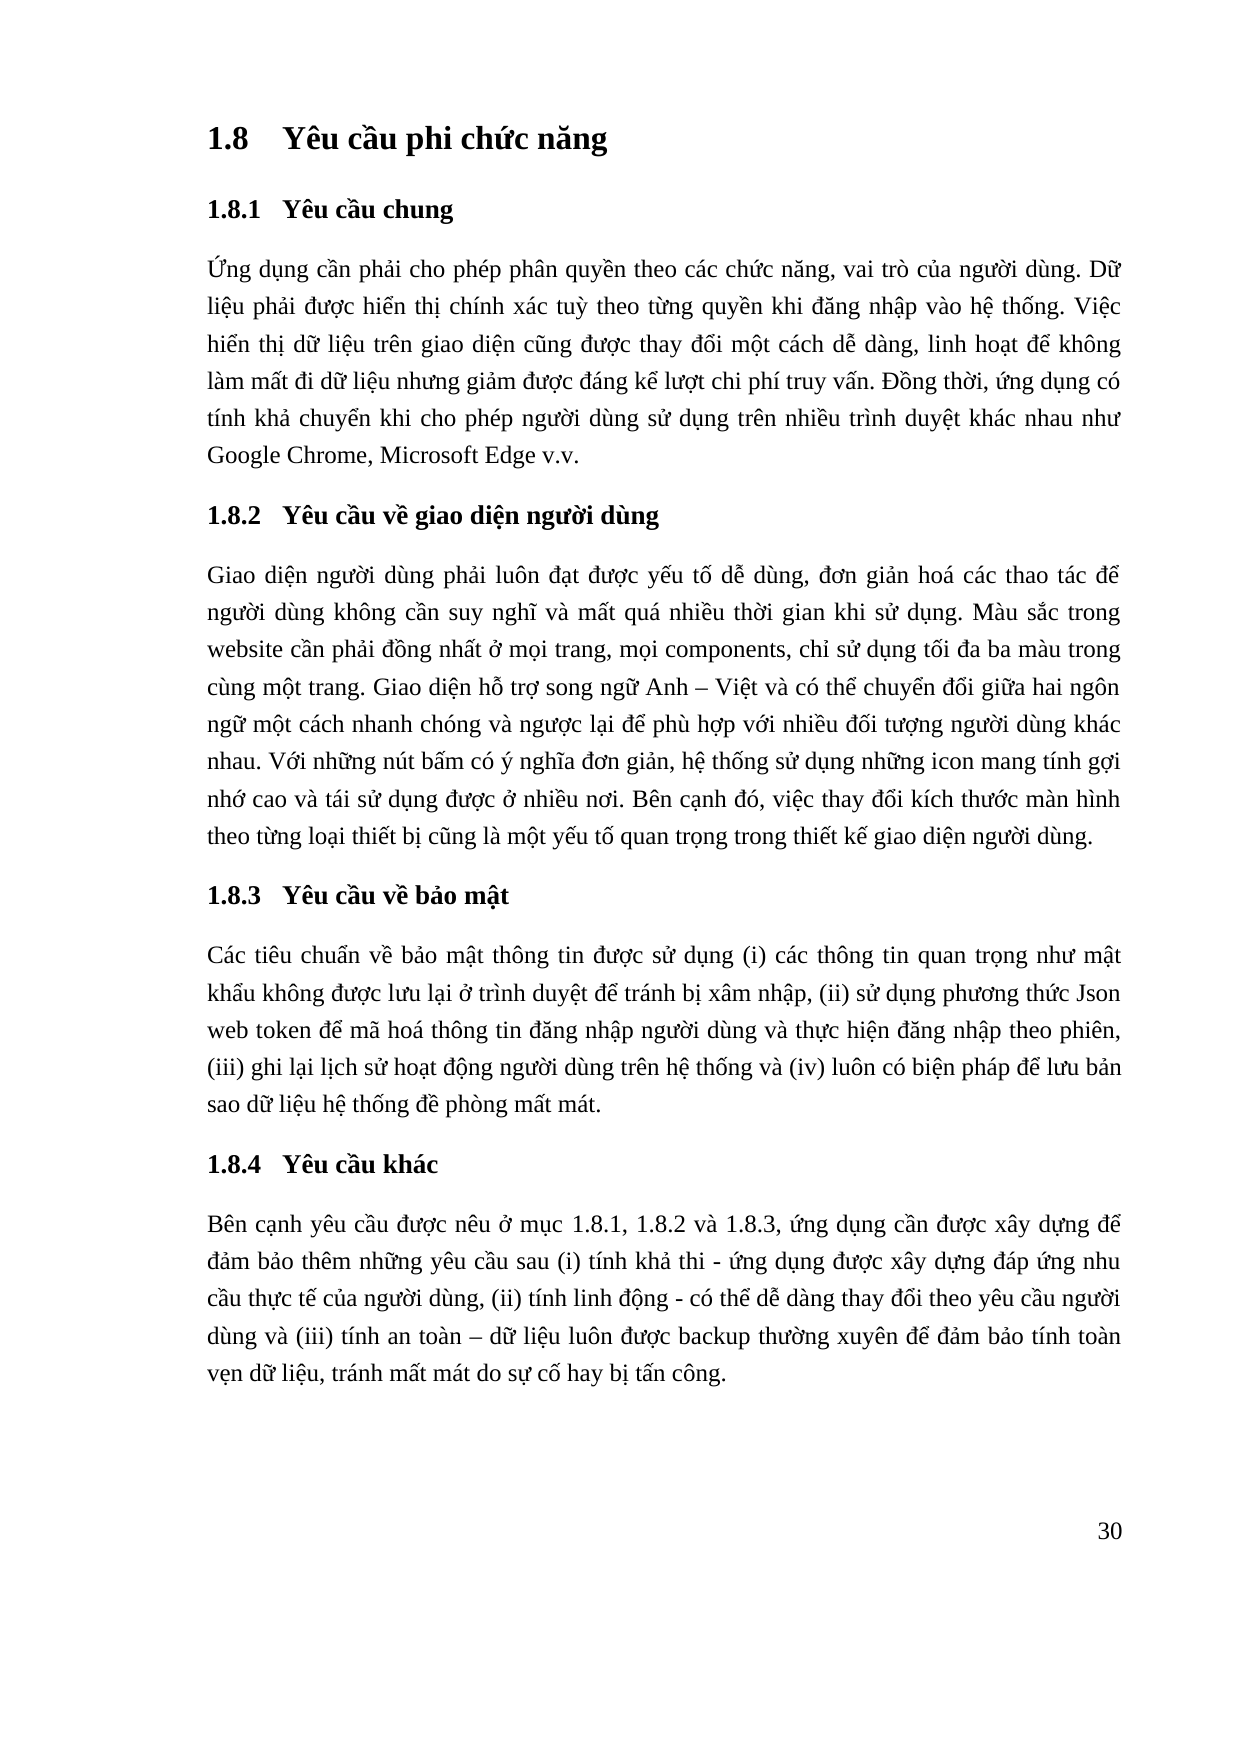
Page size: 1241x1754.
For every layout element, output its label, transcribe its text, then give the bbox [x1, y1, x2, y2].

subtitle Yêu cầu về giao diện người dùng [207, 499, 1122, 530]
text Ứng dụng cần phải cho phép phân quyền theo các chức năng, vai trò của người dùng. Dữ liệu phải được hiển thị chính xác tuỳ theo từng quyền khi đăng nhập vào hệ thống. Việc hiển thị dữ liệu trên giao diện cũng được thay đổi một cách dễ dàng, linh hoạt để không làm mất đi dữ liệu nhưng giảm được đáng kể lượt chi phí truy vấn. Đồng thời, ứng dụng có tính khả chuyển khi cho phép người dùng sử dụng trên nhiều trình duyệt khác nhau như Google Chrome, Microsoft Edge v.v. [207, 254, 1122, 469]
text Bên cạnh yêu cầu được nêu ở mục 2.4.1, 2.4.2 và 2.4.3, ứng dụng cần được xây dựng để đảm bảo thêm những yêu cầu sau (i) tính khả thi - ứng dụng được xây dựng đáp ứng nhu cầu thực tế của người dùng, (ii) tính linh động - có thể dễ dàng thay đổi theo yêu cầu người dùng và (iii) tính an toàn – dữ liệu luôn được backup thường xuyên để đảm bảo tính toàn vẹn dữ liệu, tránh mất mát do sự cố hay bị tấn công. [207, 1209, 1122, 1387]
subtitle Yêu cầu khác [207, 1148, 1122, 1179]
subtitle Yêu cầu chung [207, 193, 1122, 224]
text Giao diện người dùng phải luôn đạt được yếu tố dễ dùng, đơn giản hoá các thao tác để người dùng không cần suy nghĩ và mất quá nhiều thời gian khi sử dụng. Màu sắc trong website cần phải đồng nhất ở mọi trang, mọi components, chỉ sử dụng tối đa ba màu trong cùng một trang. Giao diện hỗ trợ song ngữ Anh – Việt và có thể chuyển đổi giữa hai ngôn ngữ một cách nhanh chóng và ngược lại để phù hợp với nhiều đối tượng người dùng khác nhau. Với những nút bấm có ý nghĩa đơn giản, hệ thống sử dụng những icon mang tính gợi nhớ cao và tái sử dụng được ở nhiều nơi. Bên cạnh đó, việc thay đổi kích thước màn hình theo từng loại thiết bị cũng là một yếu tố quan trọng trong thiết kế giao diện người dùng. [207, 560, 1122, 850]
subtitle Yêu cầu về bảo mật [207, 879, 1122, 910]
subtitle Yêu cầu phi chức năng [207, 118, 1122, 156]
text Các tiêu chuẩn về bảo mật thông tin được sử dụng (i) các thông tin quan trọng như mật khẩu không được lưu lại ở trình duyệt để tránh bị xâm nhập, (ii) sử dụng phương thức Json web token để mã hoá thông tin đăng nhập người dùng và thực hiện đăng nhập theo phiên, (iii) ghi lại lịch sử hoạt động người dùng trên hệ thống và (iv) luôn có biện pháp để lưu bản sao dữ liệu hệ thống đề phòng mất mát. [207, 940, 1122, 1118]
